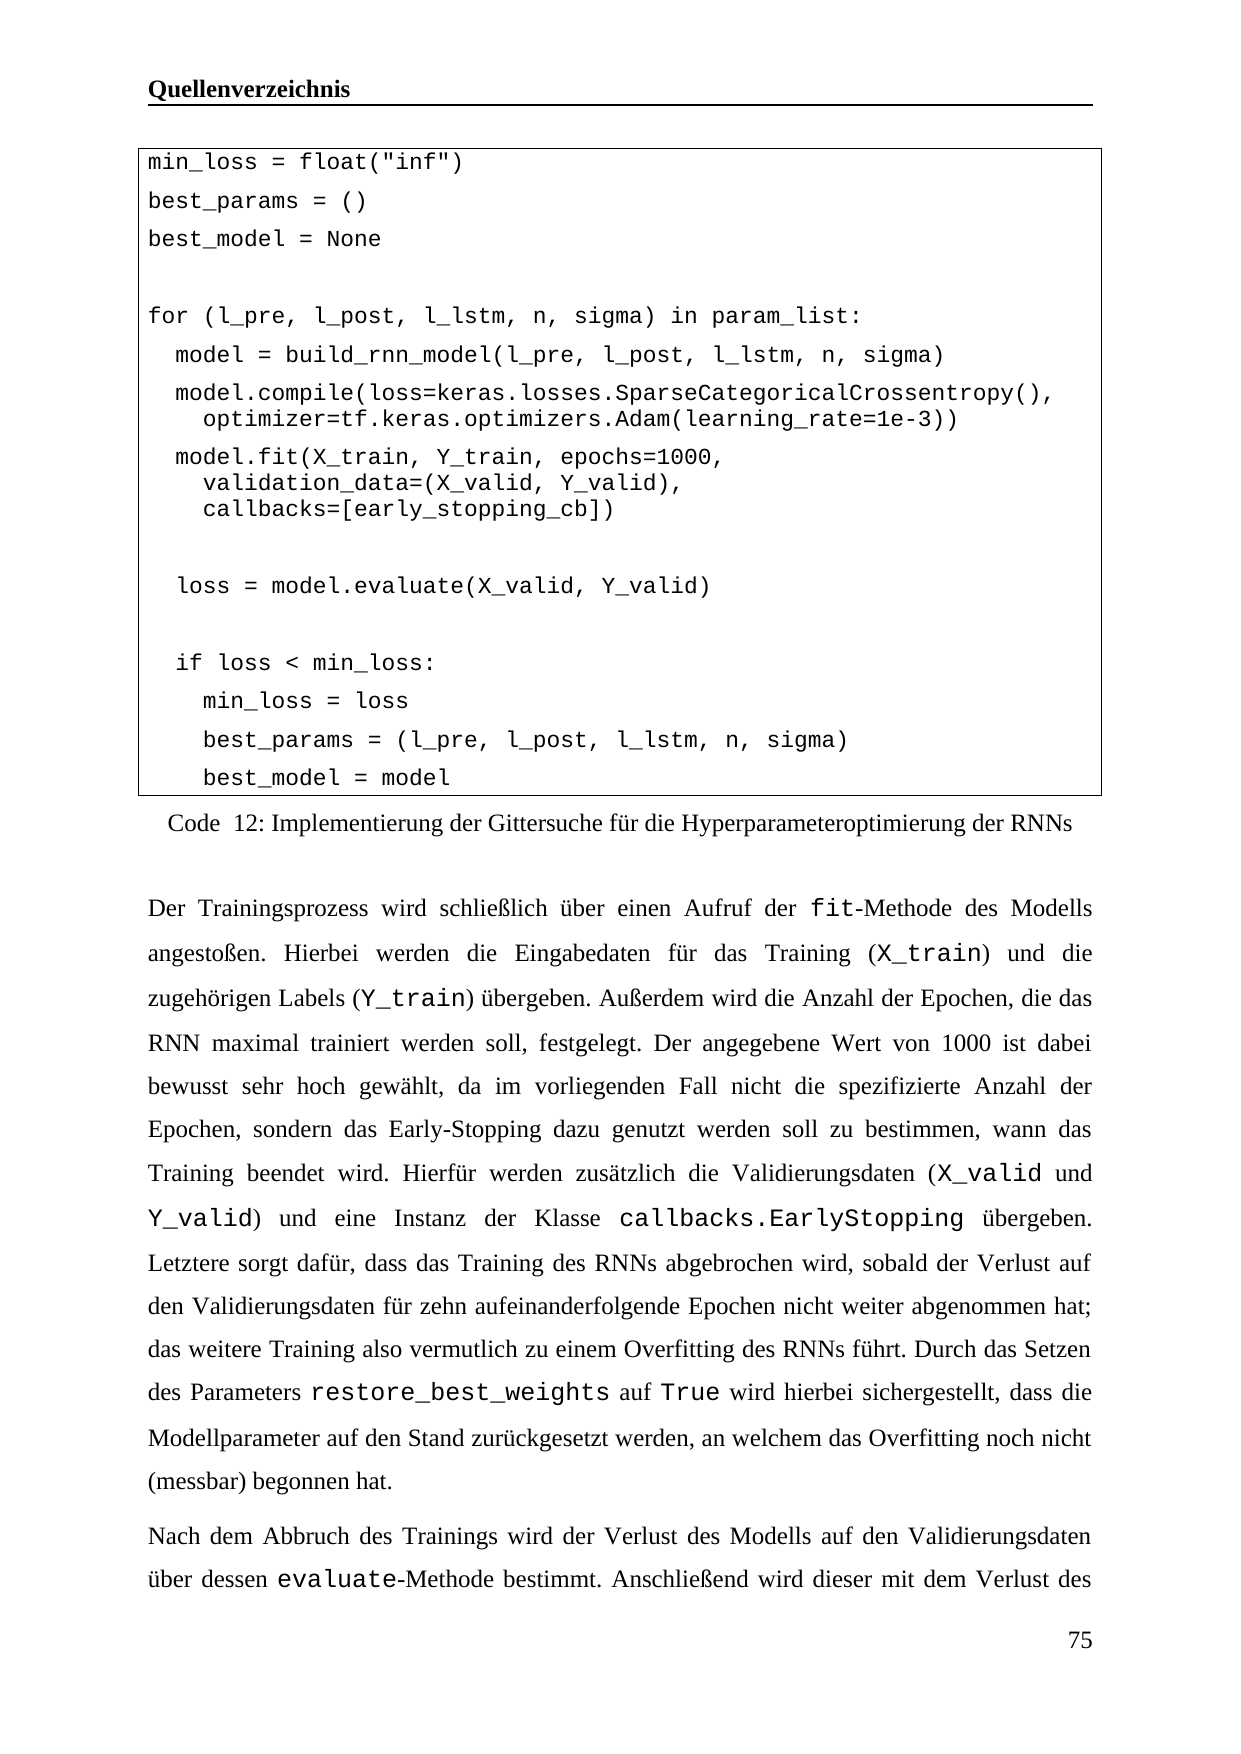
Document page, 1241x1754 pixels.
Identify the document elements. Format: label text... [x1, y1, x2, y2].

text model.compile(loss=keras.losses.SparseCategoricalCrossentropy(), [139, 378, 1101, 407]
text model.fit(X_train, Y_train, epochs=1000, [139, 443, 1101, 472]
text model = build_rnn_model(l_pre, l_post, l_lstm, n, sigma) [139, 340, 1101, 369]
text if loss < min_loss: [139, 648, 1101, 677]
text loss = model.evaluate(X_valid, Y_valid) [139, 571, 1101, 600]
text Der Trainingsprozess wird schließlich über einen Aufruf der fit-Methode des Modells angestoßen. Hierbei werden die Eingabedaten für das Training (X_train) und die zugehörigen Labels (Y_train) übergeben. Außerdem wird die Anzahl der Epochen, die das RNN maximal trainiert werden soll, festgelegt. Der angegebene Wert von 1000 ist dabei bewusst sehr hoch gewählt, da im vorliegenden Fall nicht die spezifizierte Anzahl der Epochen, sondern das Early-Stopping dazu genutzt werden soll zu bestimmen, wann das Training beendet wird. Hierfür werden zusätzlich die Validierungsdaten (X_valid und Y_valid) und eine Instanz der Klasse callbacks.EarlyStopping übergeben. Letztere sorgt dafür, dass das Training des RNNs abgebrochen wird, sobald der Verlust auf den Validierungsdaten für zehn aufeinanderfolgende Epochen nicht weiter abgenommen hat; das weitere Training also vermutlich zu einem Overfitting des RNNs führt. Durch das Setzen des Parameters restore_best_weights auf True wird hierbei sichergestellt, dass die Modellparameter auf den Stand zurückgesetzt werden, an welchem das Overfitting noch nicht (messbar) begonnen hat. [148, 893, 1093, 1494]
text best_params = () [139, 186, 1101, 215]
text optimizer=tf.keras.optimizers.Adam(learning_rate=1e-3)) [148, 407, 1093, 433]
text min_loss = float("inf") [139, 149, 1101, 177]
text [148, 1521, 1093, 1595]
text validation_data=(X_valid, Y_valid), [148, 472, 1093, 498]
text min_loss = loss [139, 687, 1101, 716]
text best_model = None [139, 224, 1101, 253]
text best_params = (l_pre, l_post, l_lstm, n, sigma) [139, 725, 1101, 754]
text callbacks=[early_stopping_cb]) [148, 498, 1093, 523]
text for (l_pre, l_post, l_lstm, n, sigma) in param_list: [139, 301, 1101, 330]
text best_model = model [139, 763, 1101, 795]
